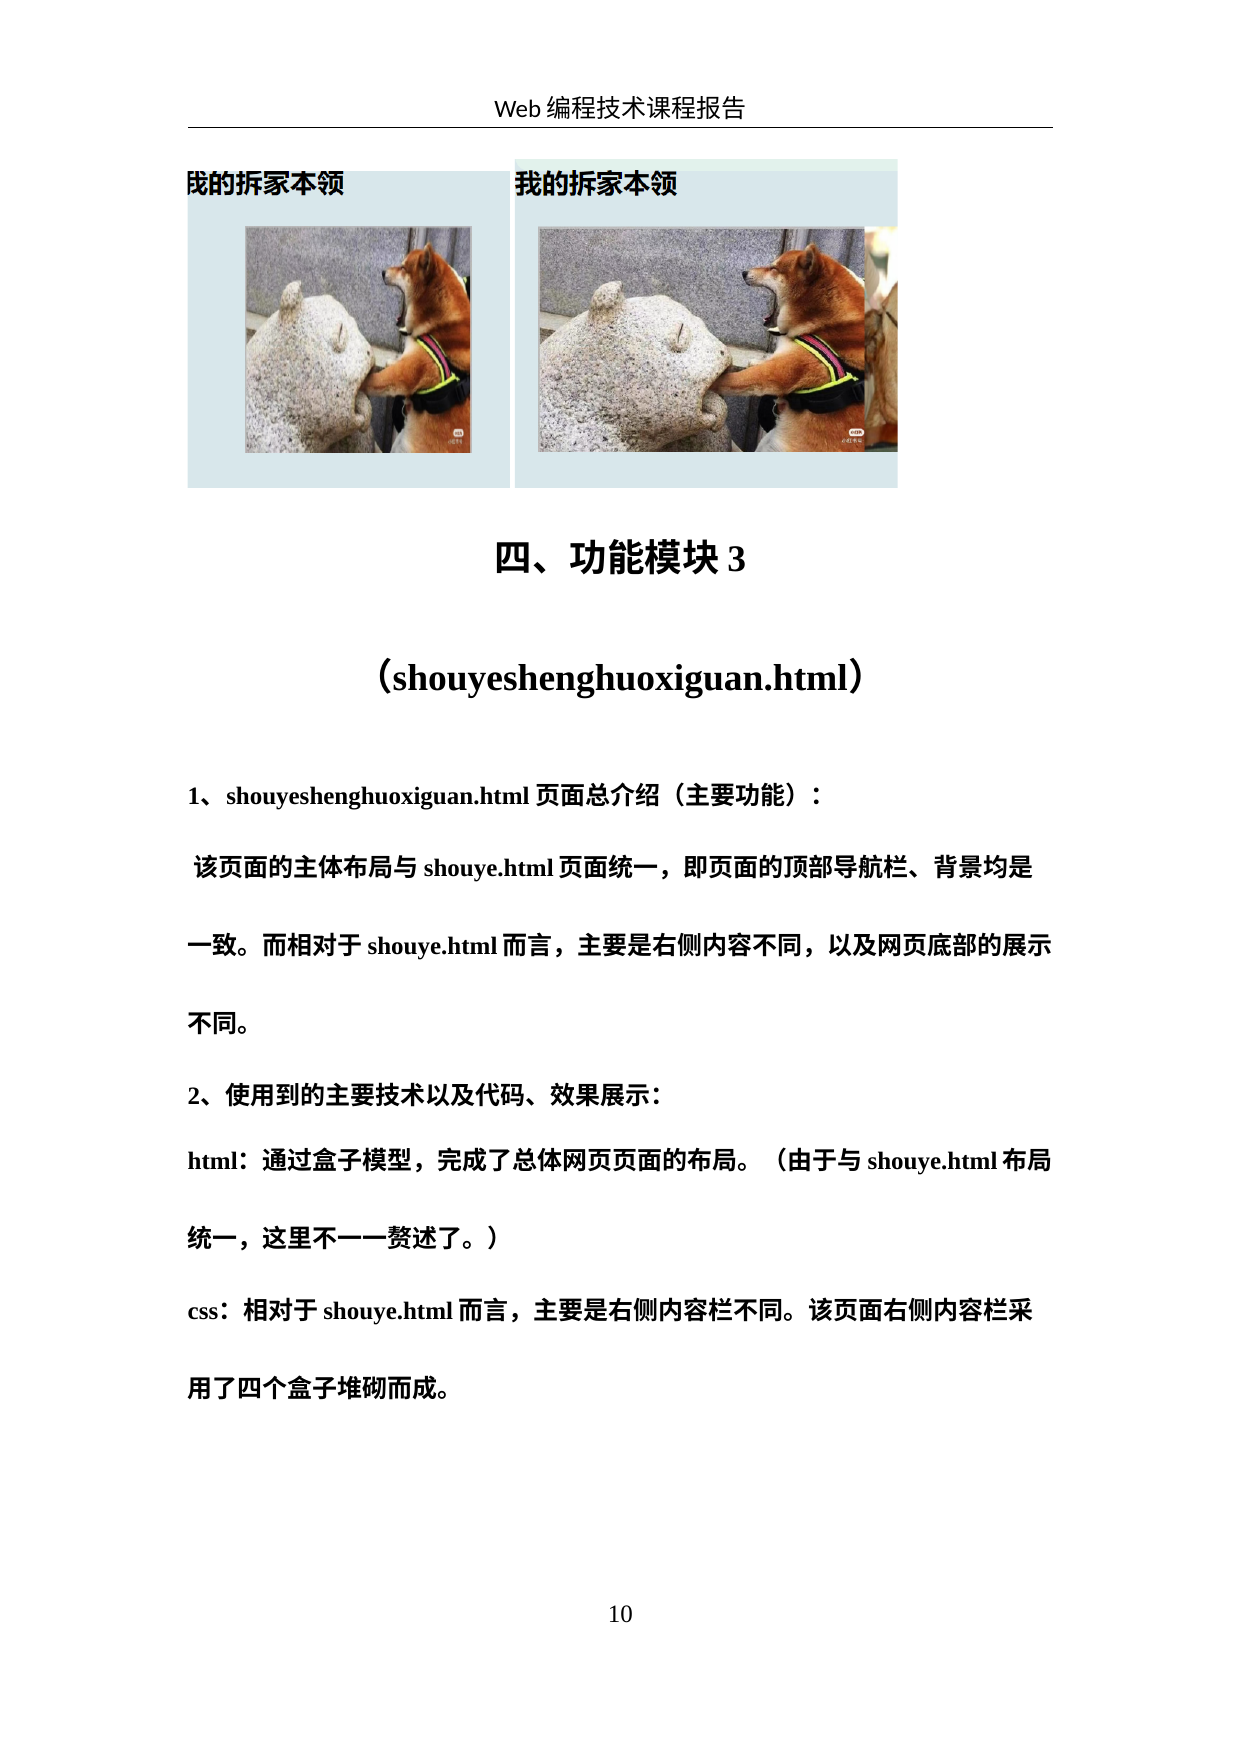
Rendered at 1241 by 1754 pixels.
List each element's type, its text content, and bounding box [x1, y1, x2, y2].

picture [514, 159, 898, 488]
text 四、功能模块3 [187, 522, 1053, 587]
text （shouyeshenghuoxiguan.html） [187, 642, 1053, 707]
picture [187, 171, 510, 488]
text html：通过盒子模型，完成了总体网页页面的布局。（由于与shouye.html布局统一，这里不一一赘述了。） [187, 1126, 1053, 1269]
text 2、使用到的主要技术以及代码、效果展示： [187, 1061, 1053, 1126]
text 该页面的主体布局与shouye.html页面统一，即页面的顶部导航栏、背景均是一致。而相对于shouye.html而言，主要是右侧内容不同，以及网页底部的展示不同。 [187, 833, 1053, 1054]
list shouyeshenghuoxiguan.html页面总介绍（主要功能）： [187, 761, 1053, 826]
text css：相对于shouye.html而言，主要是右侧内容栏不同。该页面右侧内容栏采用了四个盒子堆砌而成。 [187, 1276, 1053, 1419]
